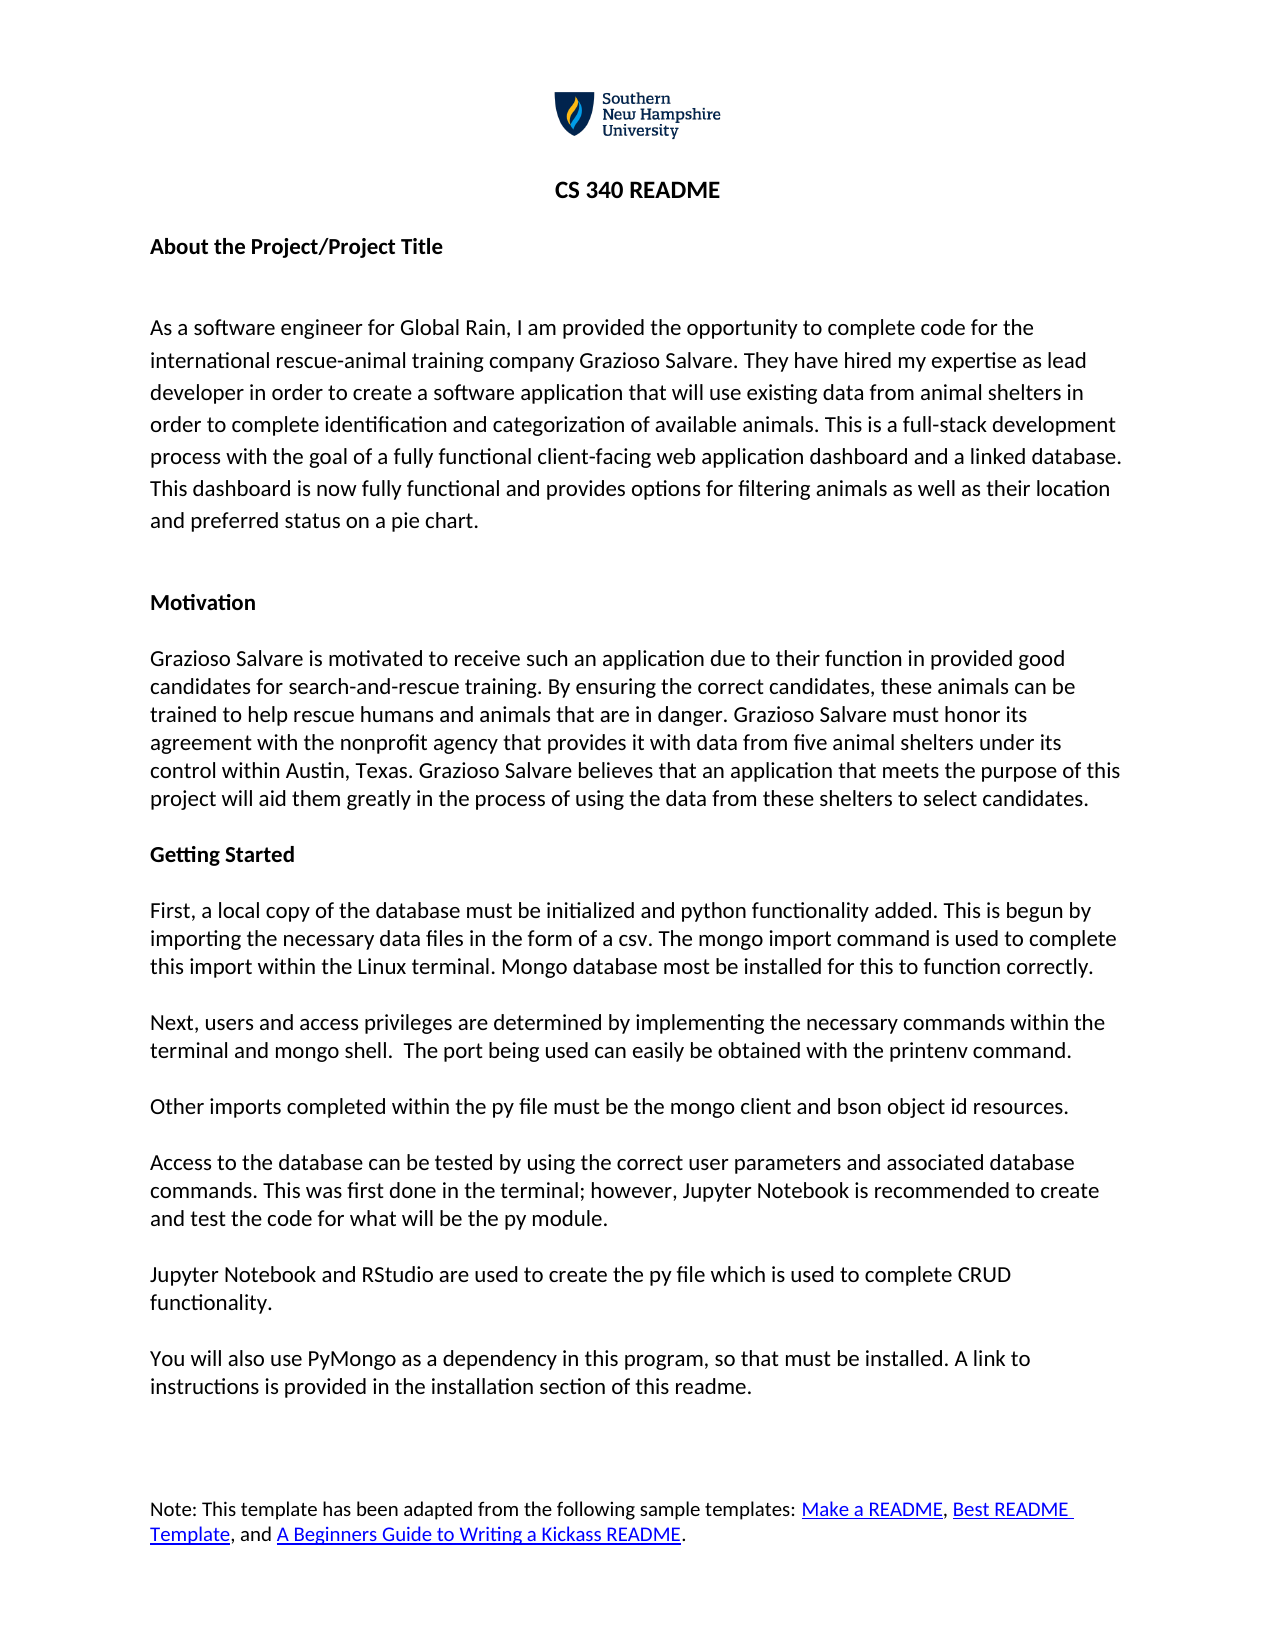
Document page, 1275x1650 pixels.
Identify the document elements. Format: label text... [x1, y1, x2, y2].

text You will also use PyMongo as a dependency in this program, so that must be installed. A link to instructions is provided in the installation section of this readme. [150, 1344, 1125, 1400]
text Access to the database can be tested by using the correct user parameters and associated database commands. This was first done in the terminal; however, Jupyter Notebook is recommended to create and test the code for what will be the py module. [150, 1148, 1125, 1232]
subtitle Motivation [150, 588, 1125, 616]
picture [546, 75, 729, 154]
text Jupyter Notebook and RStudio are used to create the py file which is used to complete CRUD functionality. [150, 1260, 1125, 1316]
text Other imports completed within the py file must be the mongo client and bson object id resources. [150, 1092, 1125, 1120]
text First, a local copy of the database must be initialized and python functionality added. This is begun by importing the necessary data files in the form of a csv. The mongo import command is used to complete this import within the Linux terminal. Mongo database most be installed for this to function correctly. [150, 896, 1125, 980]
text Next, users and access privileges are determined by implementing the necessary commands within the terminal and mongo shell. The port being used can easily be obtained with the printenv command. [150, 1008, 1125, 1064]
subtitle CS 340 README [150, 174, 1125, 204]
subtitle Getting Started [150, 840, 1125, 868]
text As a software engineer for Global Rain, I am provided the opportunity to complete code for the international rescue-animal training company Grazioso Salvare. They have hired my expertise as lead developer in order to create a software application that will use existing data from animal shelters in order to complete identification and categorization of available animals. This is a full-stack development process with the goal of a fully functional client-facing web application dashboard and a linked database. This dashboard is now fully functional and provides options for filtering animals as well as their location and preferred status on a pie chart. [150, 313, 1125, 535]
text Grazioso Salvare is motivated to receive such an application due to their function in provided good candidates for search-and-rescue training. By ensuring the correct candidates, these animals can be trained to help rescue humans and animals that are in danger. Grazioso Salvare must honor its agreement with the nonprofit agency that provides it with data from five animal shelters under its control within Austin, Texas. Grazioso Salvare believes that an application that meets the purpose of this project will aid them greatly in the process of using the data from these shelters to select candidates. [150, 644, 1125, 812]
subtitle About the Project/Project Title [150, 232, 1125, 261]
